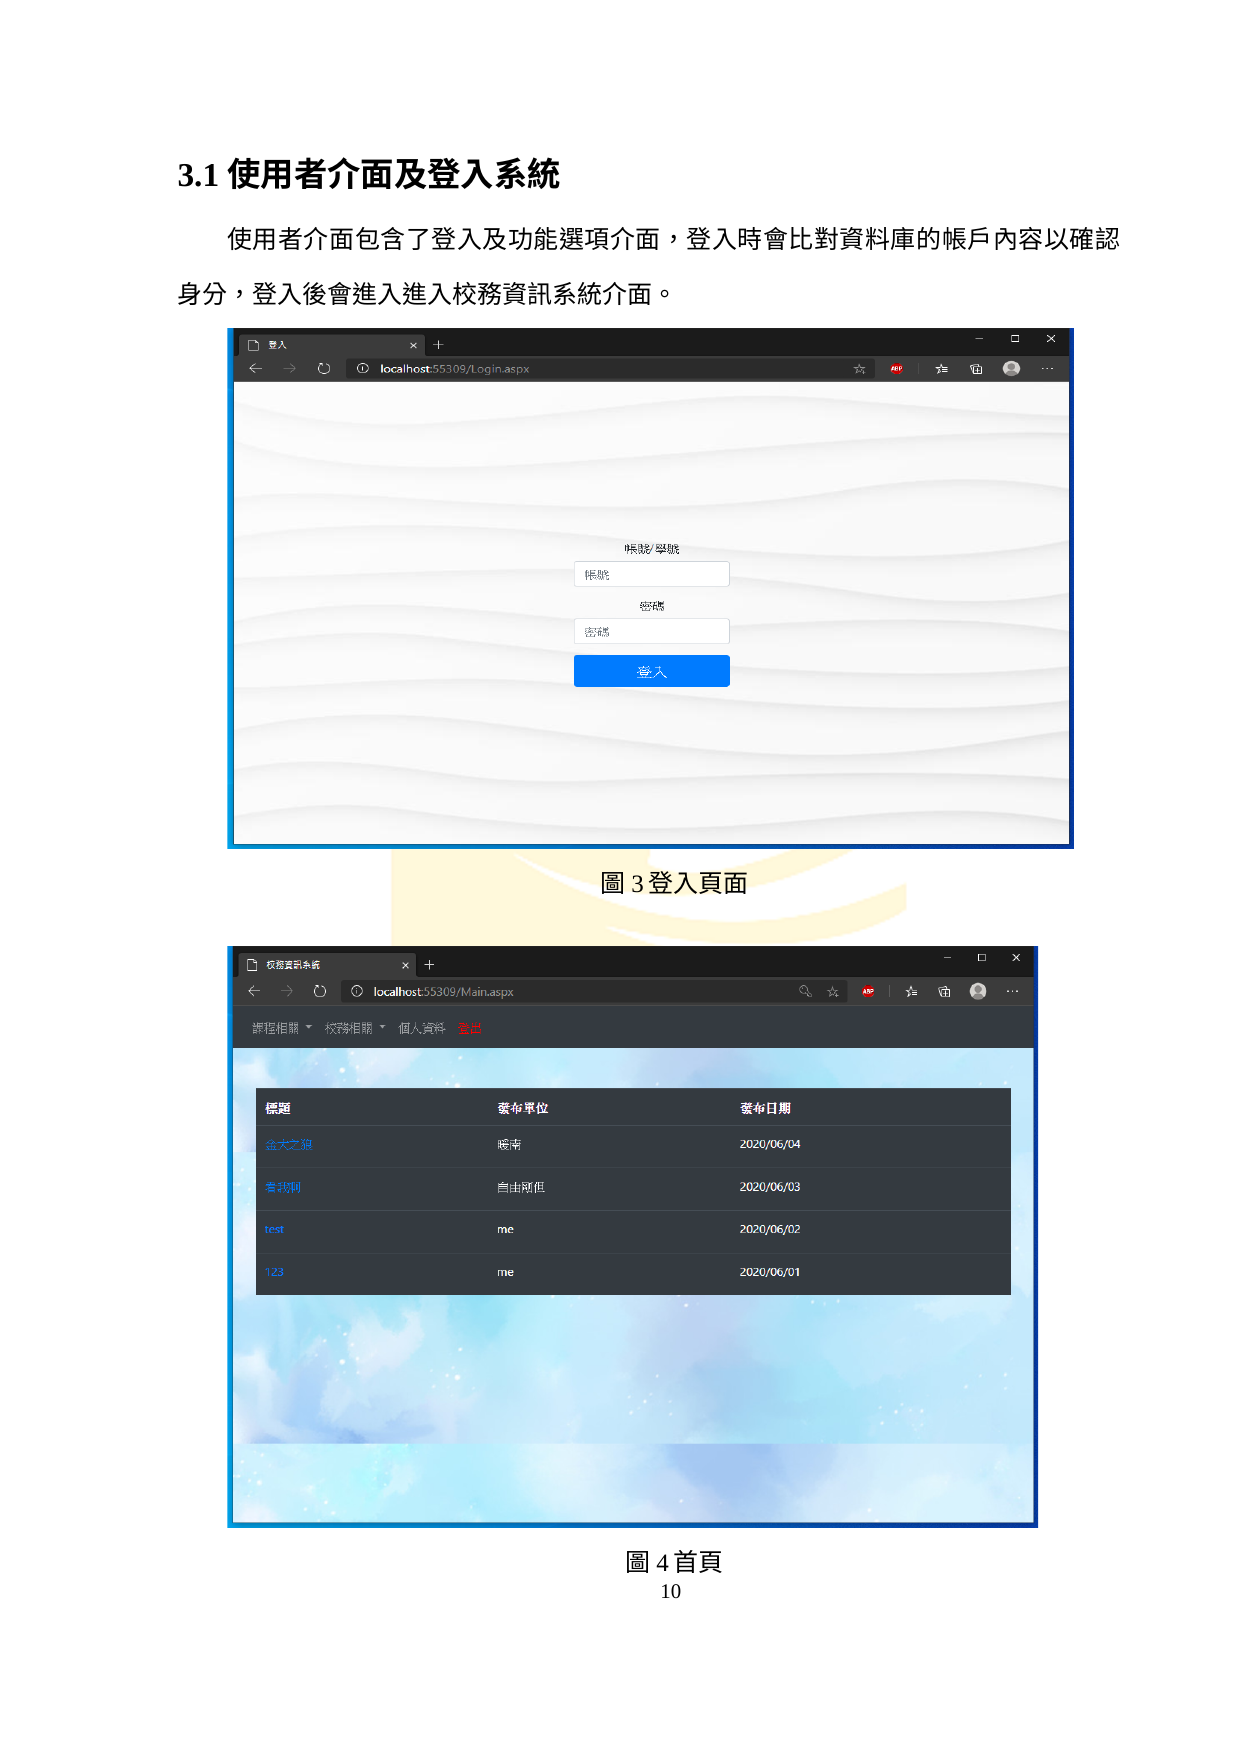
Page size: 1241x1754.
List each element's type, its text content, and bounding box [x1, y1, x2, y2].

text 圖 4首頁 [177, 1542, 1122, 1578]
picture [227, 328, 1074, 849]
text 圖 3登入頁面 [177, 863, 1122, 900]
text 使用者介面包含了登入及功能選項介面，登入時會比對資料庫的帳戶內容以確認身分，登入後會進入進入校務資訊系統介面。 [177, 220, 1122, 311]
subtitle 3.1 使用者介面及登入系統 [177, 148, 1122, 196]
picture [227, 946, 1039, 1528]
